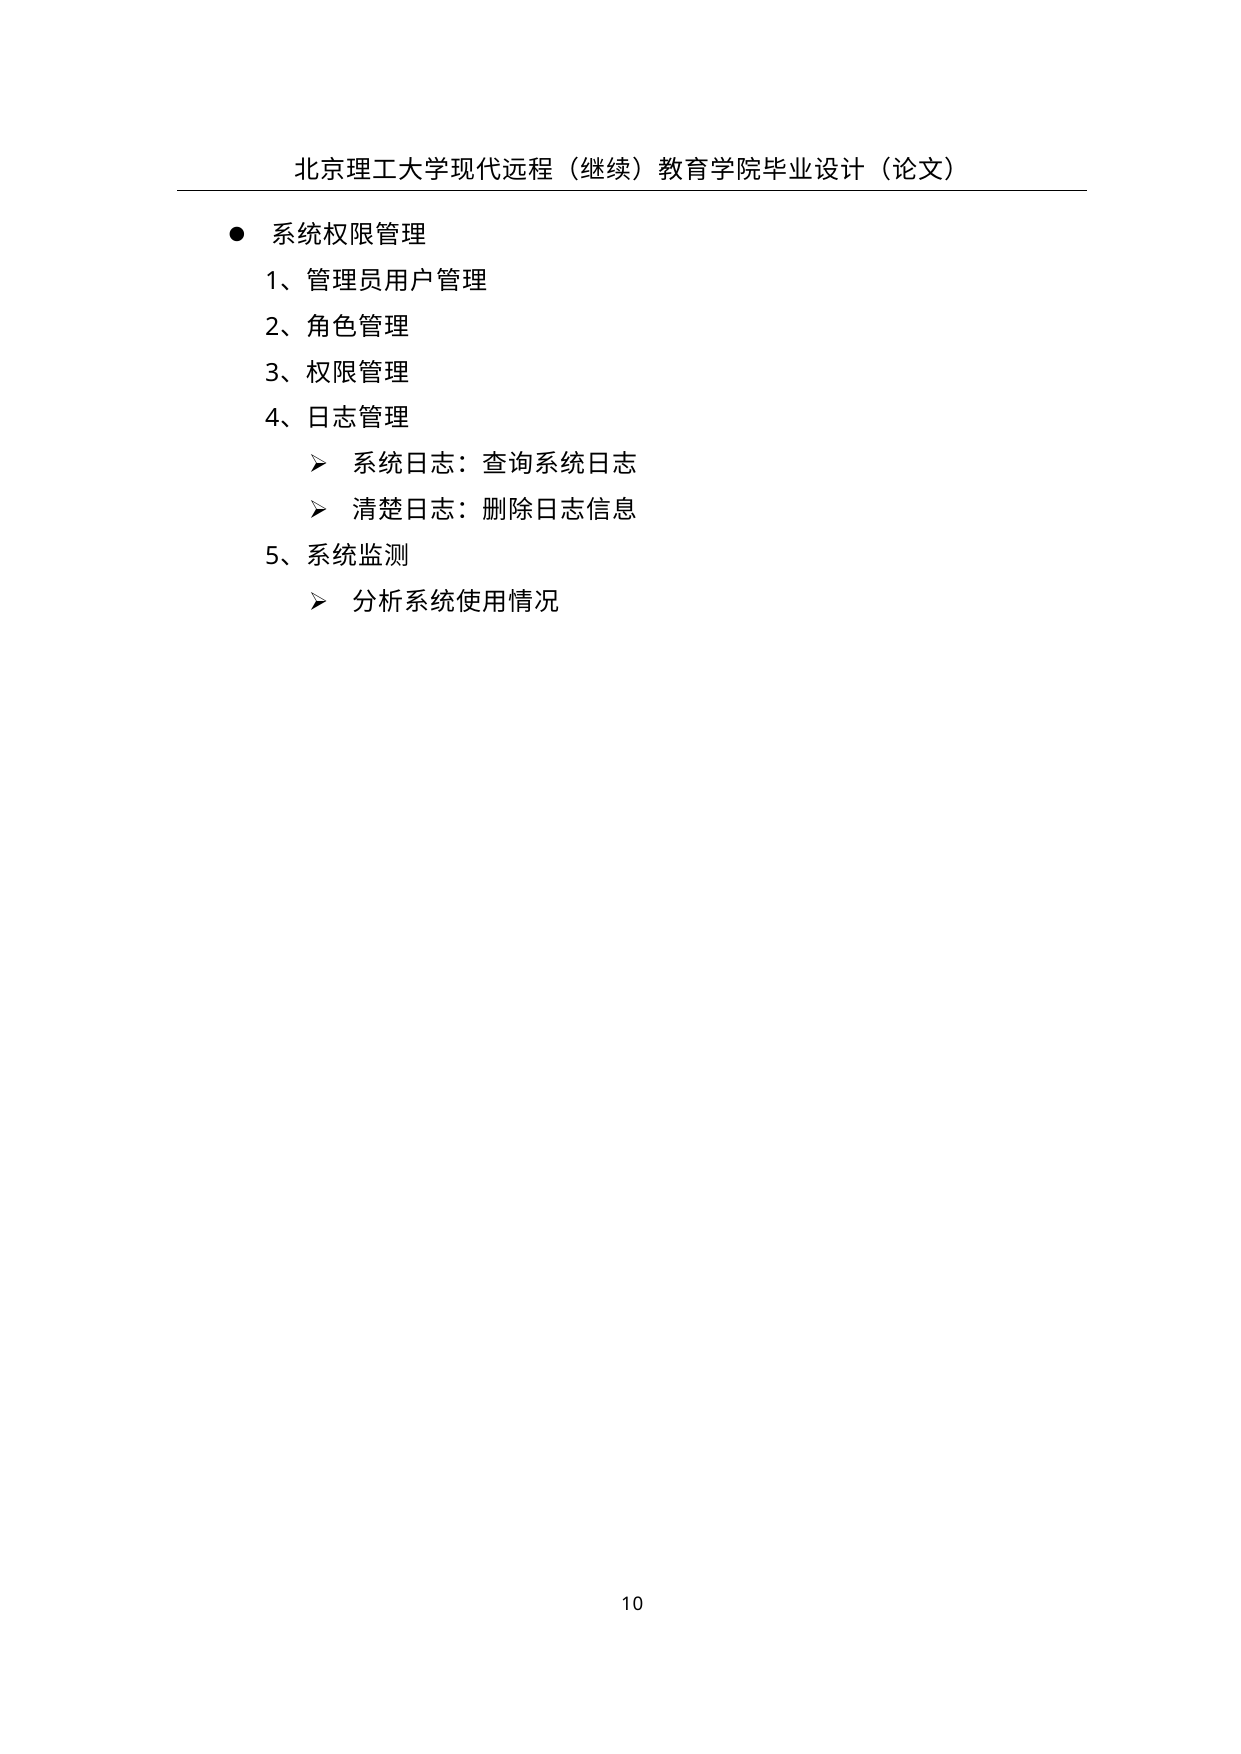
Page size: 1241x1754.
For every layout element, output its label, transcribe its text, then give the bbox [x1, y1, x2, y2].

text 2、角色管理 [177, 298, 1087, 344]
list 清楚日志：删除日志信息 [308, 482, 1087, 528]
text 1、管理员用户管理 [177, 253, 1087, 298]
list 系统日志：查询系统日志 [308, 436, 1087, 482]
text 5、系统监测 [177, 528, 1087, 573]
list 分析系统使用情况 [308, 573, 1087, 619]
text 3、权限管理 [177, 344, 1087, 390]
text 4、日志管理 [177, 390, 1087, 436]
list 系统权限管理 [227, 207, 1087, 253]
